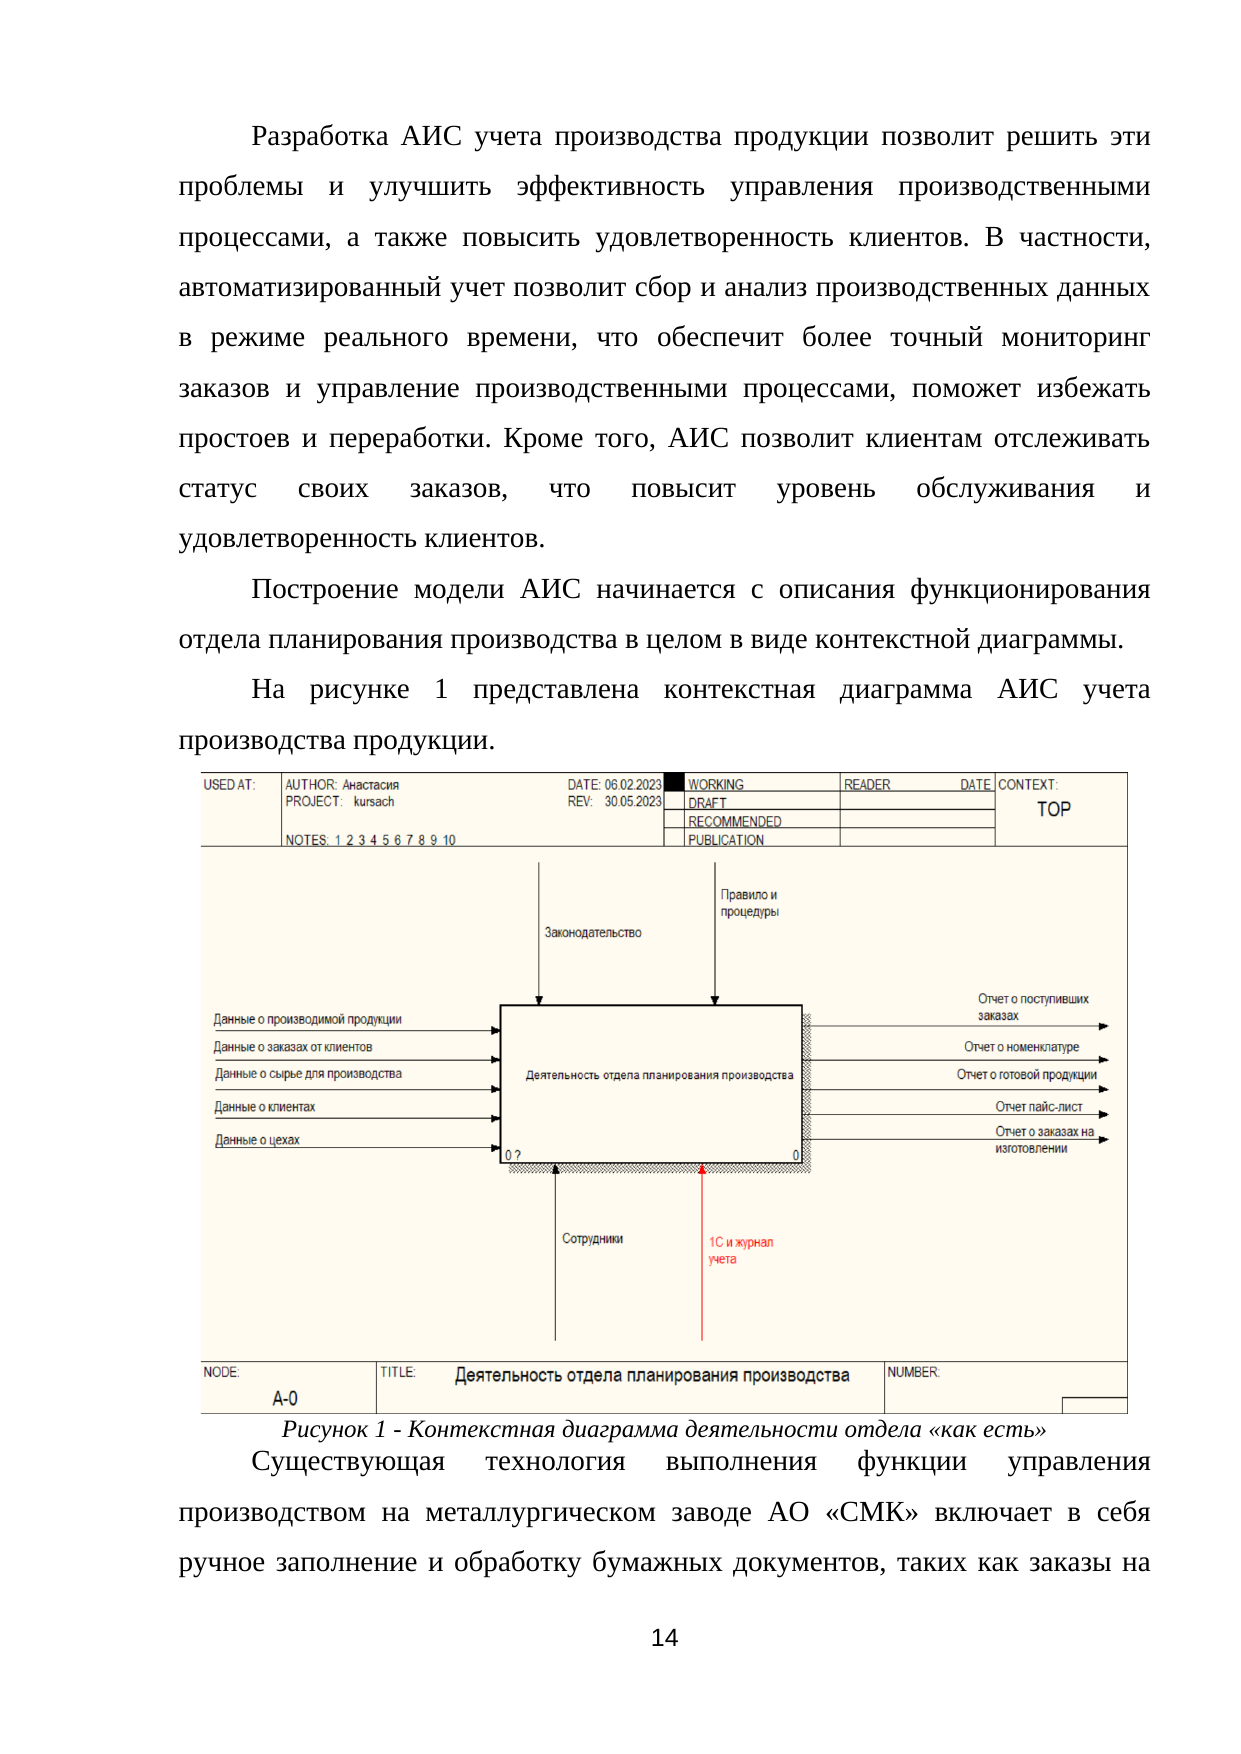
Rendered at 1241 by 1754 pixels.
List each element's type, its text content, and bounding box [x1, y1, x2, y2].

text Разработка АИС учета производства продукции позволит решить эти проблемы и улучшить эффективность управления производственными процессами, а также повысить удовлетворенность клиентов. В частности, автоматизированный учет позволит сбор и анализ производственных данных в режиме реального времени, что обеспечит более точный мониторинг заказов и управление производственными процессами, поможет избежать простоев и переработки. Кроме того, АИС позволит клиентам отслеживать статус своих заказов, что повысит уровень обслуживания и удовлетворенность клиентов. [178, 118, 1152, 554]
text Рисунок 1 - Контекстная диаграмма деятельности отдела «как есть» [177, 1414, 1152, 1443]
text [178, 1443, 1152, 1577]
picture [200, 772, 1128, 1414]
text Построение модели АИС начинается с описания функционирования отдела планирования производства в целом в виде контекстной диаграммы. [178, 571, 1152, 655]
text На рисунке 1 представлена контекстная диаграмма АИС учета производства продукции. [178, 672, 1152, 755]
